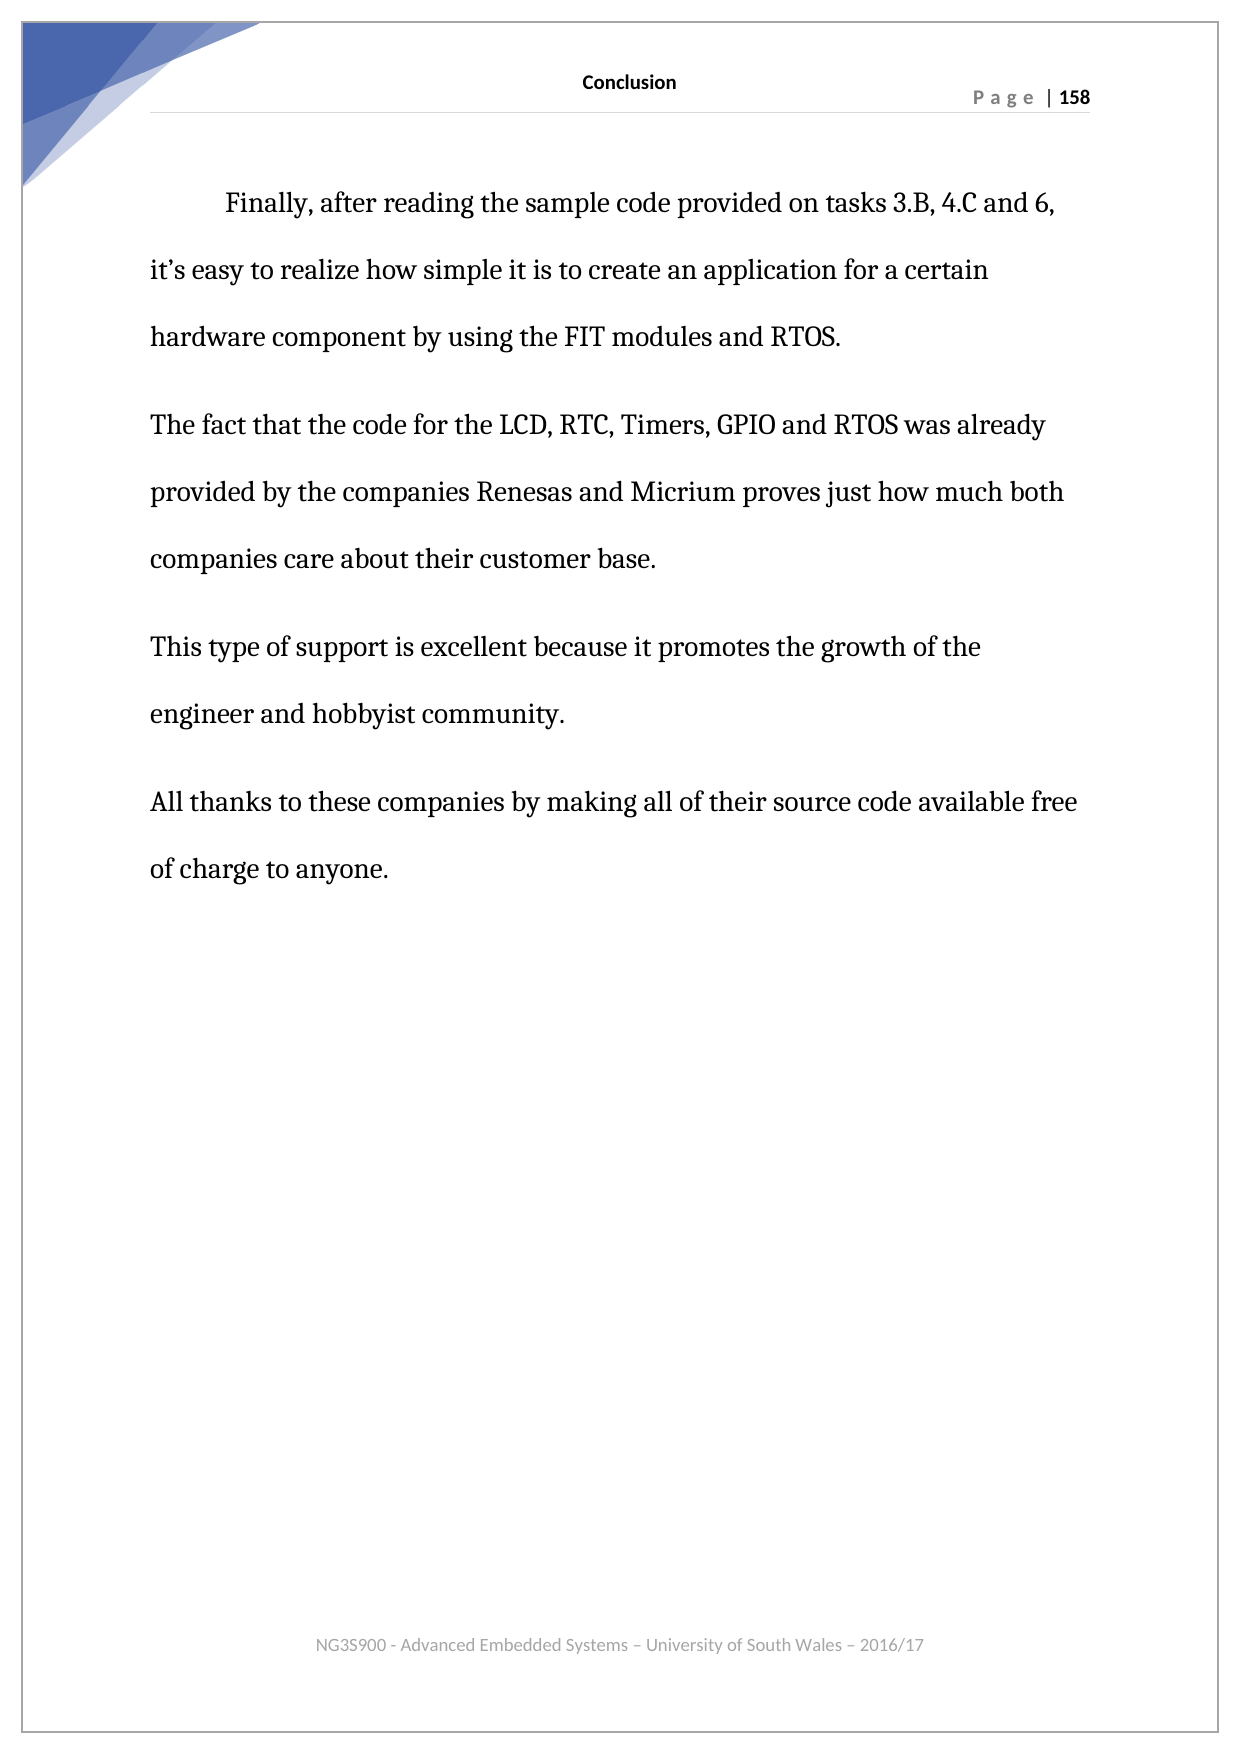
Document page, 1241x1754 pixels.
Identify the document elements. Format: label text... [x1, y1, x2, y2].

text All thanks to these companies by making all of their source code available free of charge to anyone. [150, 785, 1090, 886]
picture [23, 23, 264, 190]
text The fact that the code for the LCD, RTC, Timers, GPIO and RTOS was already provided by the companies Renesas and Micrium proves just how much both companies care about their customer base. [150, 408, 1090, 576]
text This type of support is excellent because it promotes the growth of the engineer and hobbyist community. [150, 630, 1090, 731]
text Finally, after reading the sample code provided on tasks 3.B, 4.C and 6, it’s easy to realize how simple it is to create an application for a certain hardware component by using the FIT modules and RTOS. [150, 186, 1090, 353]
